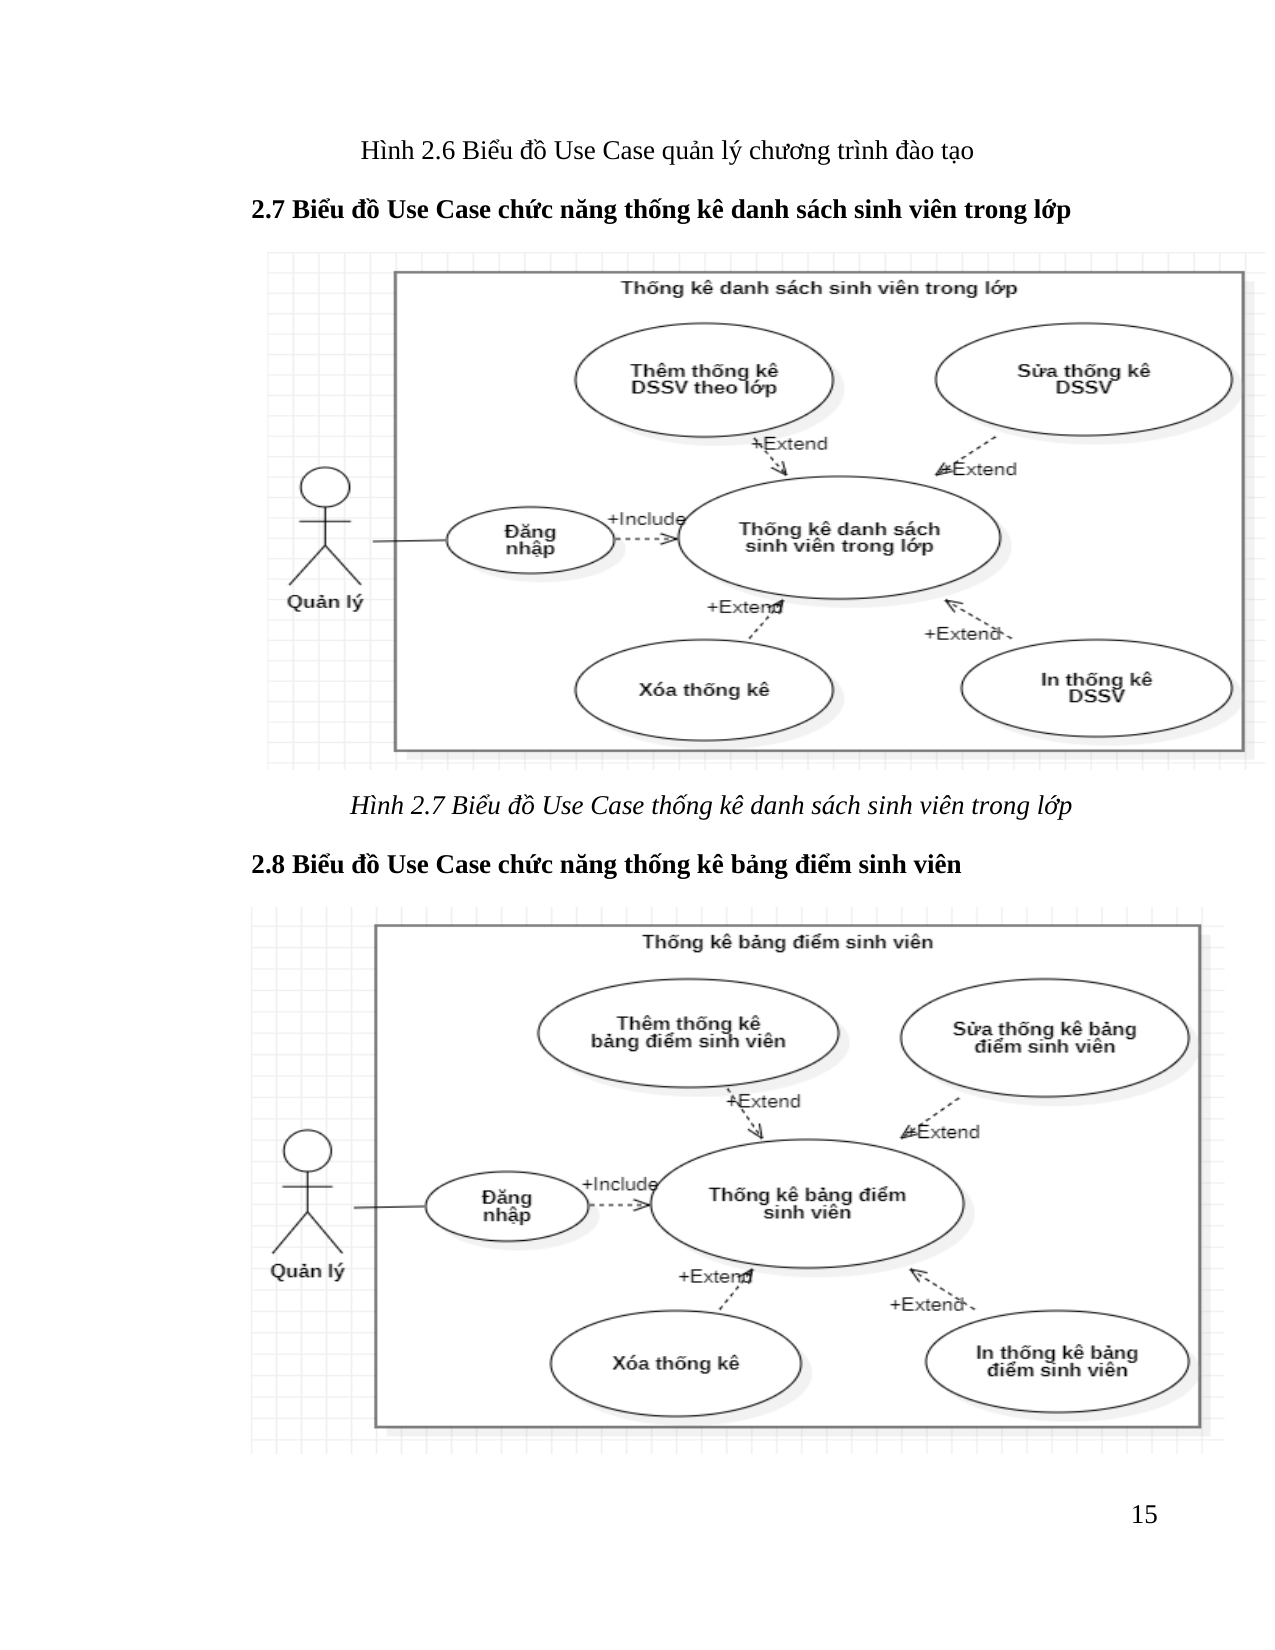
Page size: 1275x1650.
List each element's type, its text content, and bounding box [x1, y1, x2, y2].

picture [267, 252, 1266, 770]
subtitle Biểu đồ Use Case chức năng thống kê bảng điểm sinh viên [251, 849, 1157, 880]
subtitle Hình 2.6 Biểu đồ Use Case quản lý chương trình đào tạo [177, 134, 1157, 165]
subtitle Hình 2.7 Biểu đồ Use Case thống kê danh sách sinh viên trong lớp [267, 789, 1157, 821]
picture [251, 907, 1225, 1454]
subtitle Biểu đồ Use Case chức năng thống kê danh sách sinh viên trong lớp [251, 193, 1157, 224]
